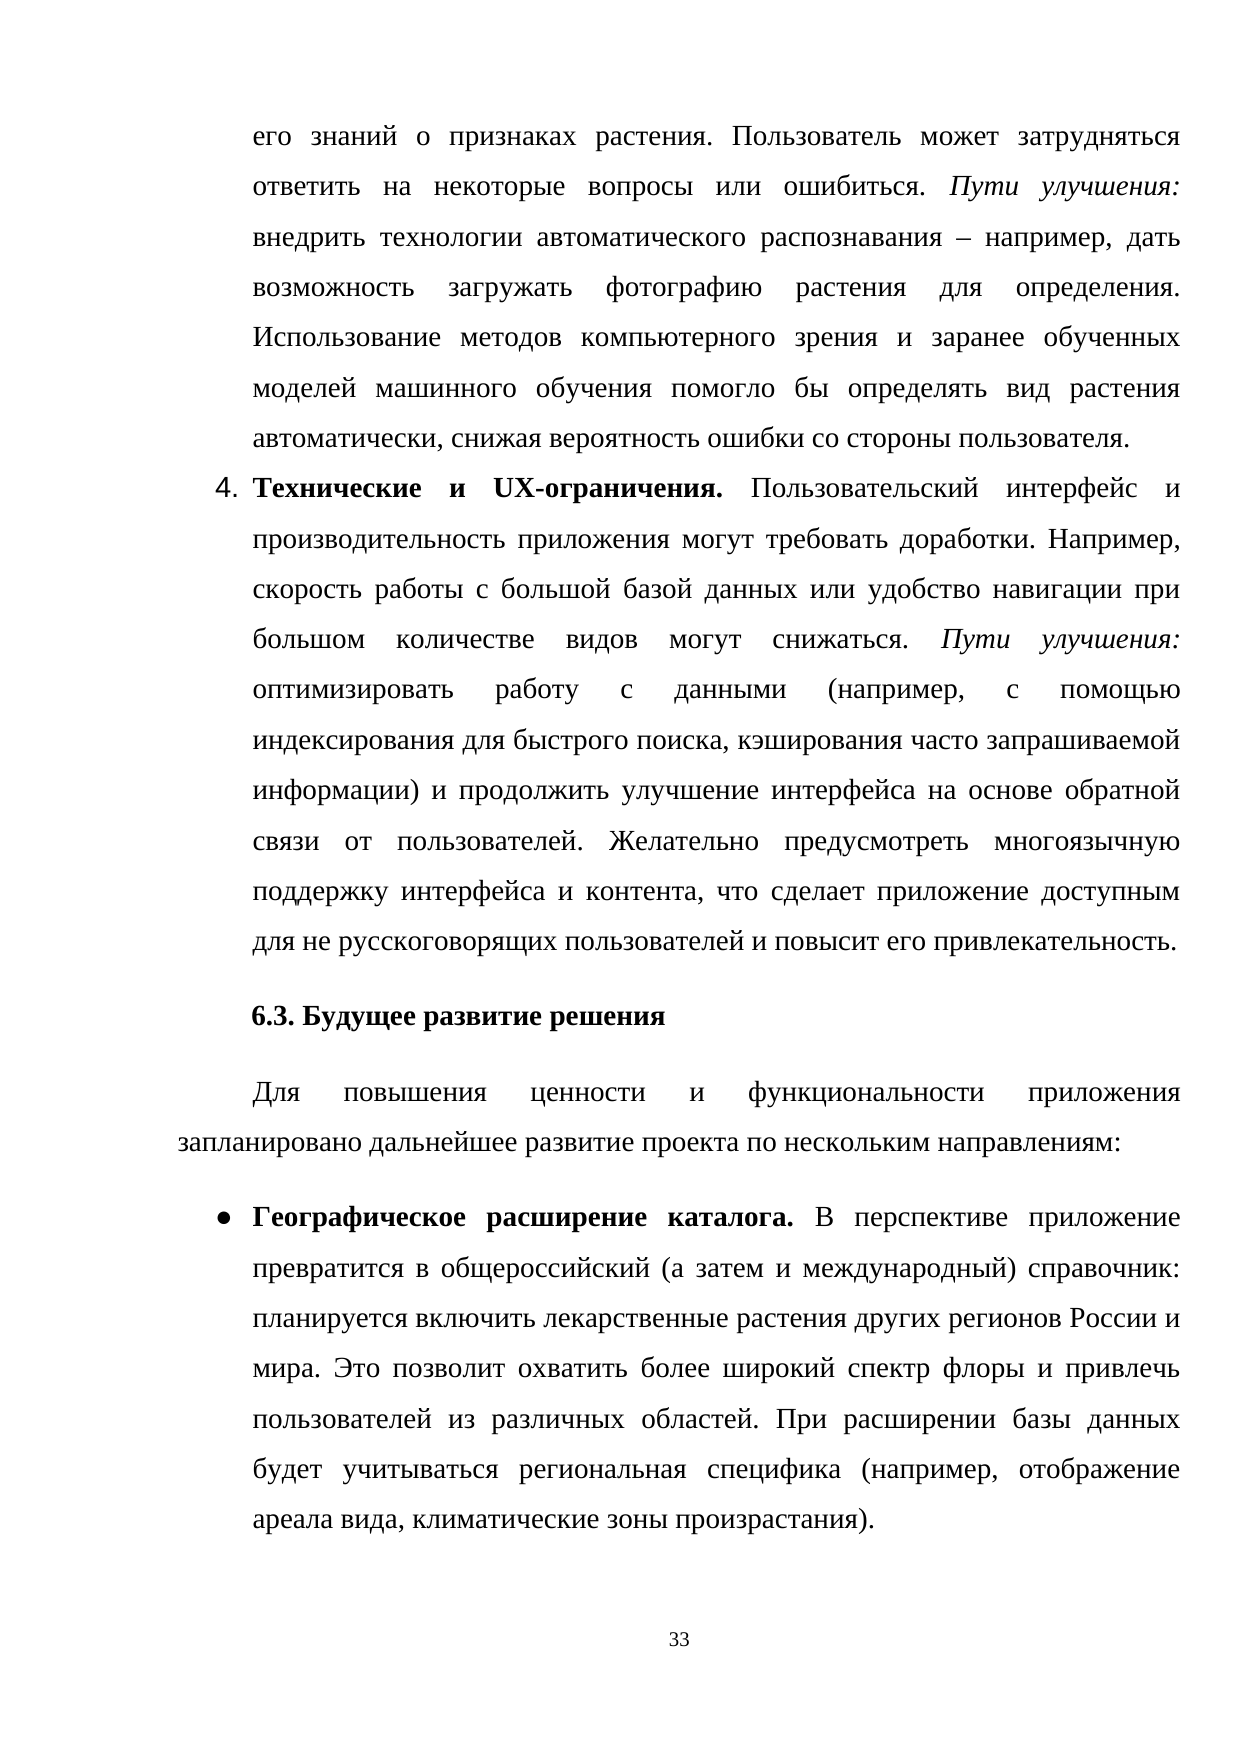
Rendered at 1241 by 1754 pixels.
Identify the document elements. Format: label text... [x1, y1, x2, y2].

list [215, 118, 1181, 453]
text 6.3. Будущее развитие решения [177, 998, 1181, 1032]
list Технические и UX-ограничения. Пользовательский интерфейс и производительность приложения могут требовать доработки. Например, скорость работы с большой базой данных или удобство навигации при большом количестве видов могут снижаться. Пути улучшения: оптимизировать работу с данными (например, с помощью индексирования для быстрого поиска, кэширования часто запрашиваемой информации) и продолжить улучшение интерфейса на основе обратной связи от пользователей. Желательно предусмотреть многоязычную поддержку интерфейса и контента, что сделает приложение доступным для не русскоговорящих пользователей и повысит его привлекательность. [215, 470, 1181, 957]
list Географическое расширение каталога. В перспективе приложение превратится в общероссийский (а затем и международный) справочник: планируется включить лекарственные растения других регионов России и мира. Это позволит охватить более широкий спектр флоры и привлечь пользователей из различных областей. При расширении базы данных будет учитываться региональная специфика (например, отображение ареала вида, климатические зоны произрастания). [215, 1199, 1181, 1535]
text Для повышения ценности и функциональности приложения запланировано дальнейшее развитие проекта по нескольким направлениям: [177, 1074, 1181, 1158]
